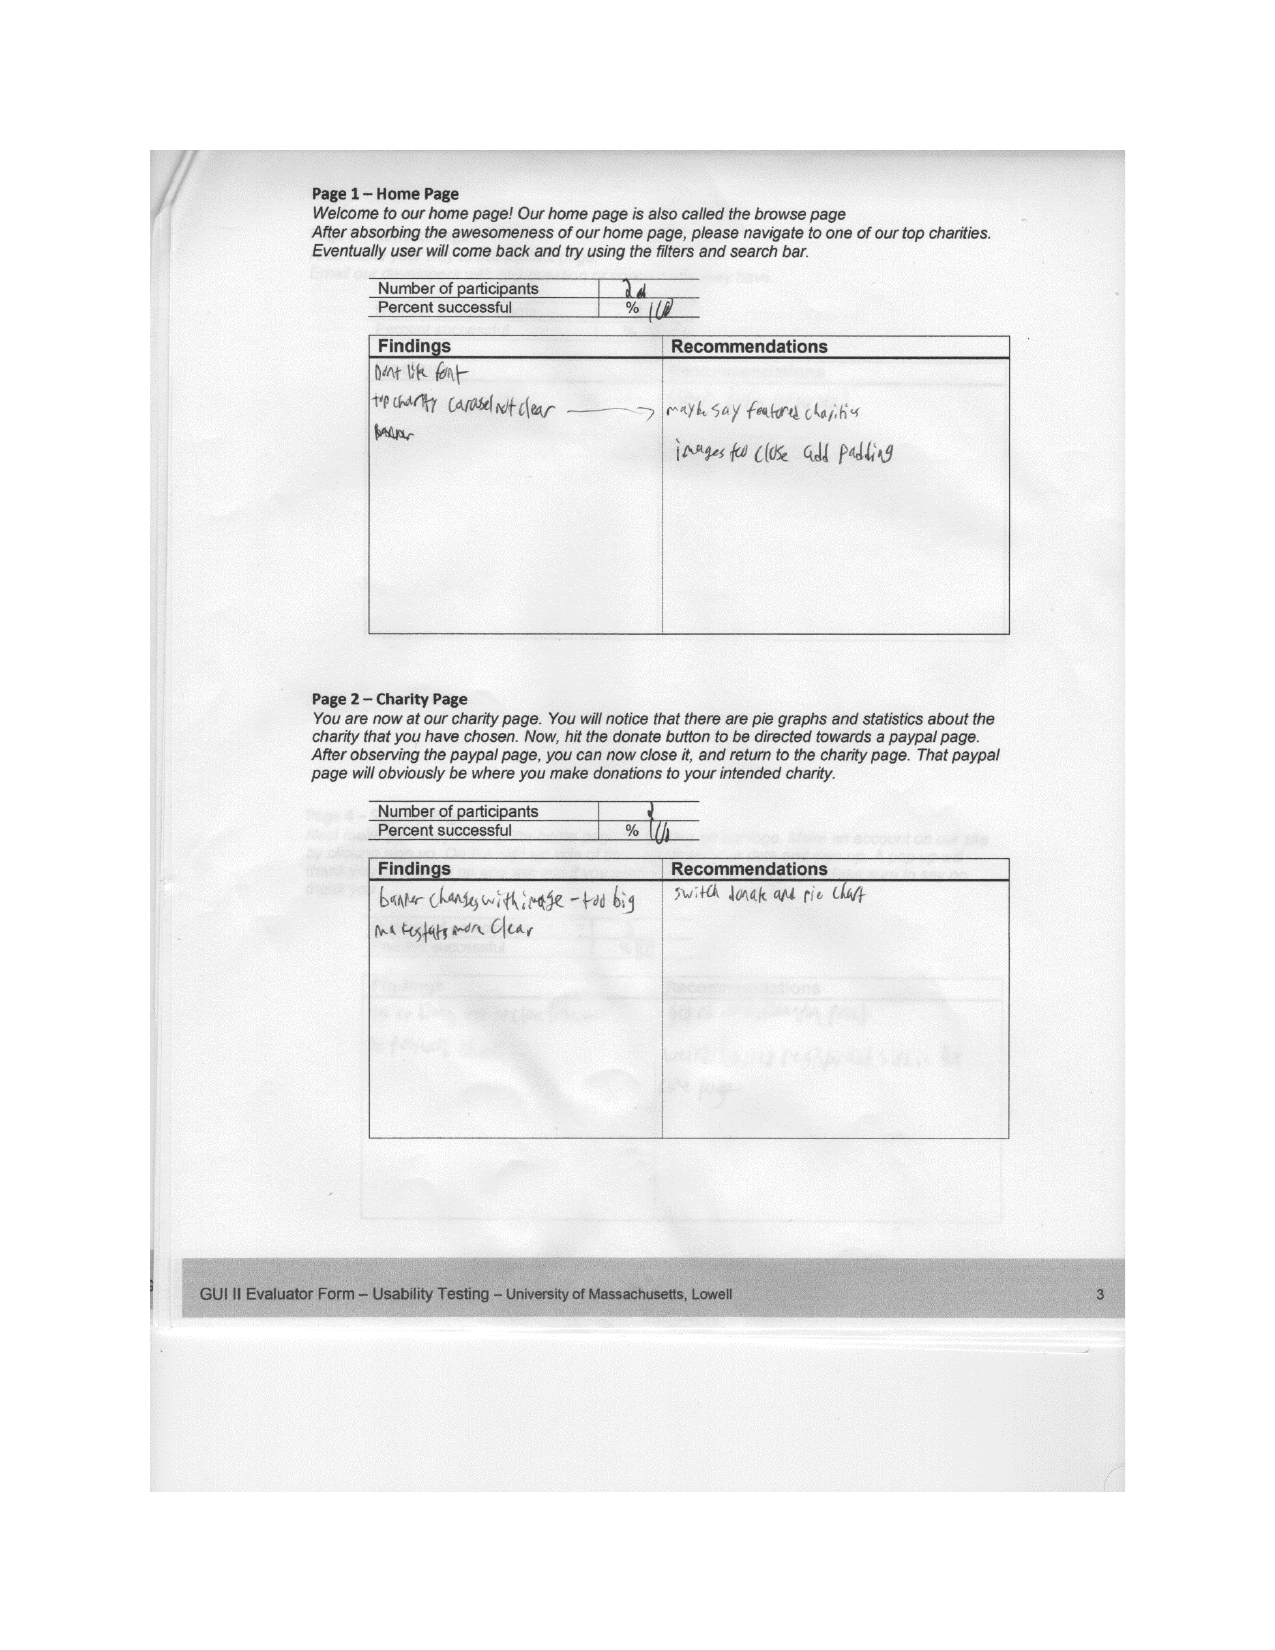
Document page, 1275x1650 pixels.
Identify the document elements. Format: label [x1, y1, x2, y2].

picture [150, 150, 1125, 1492]
